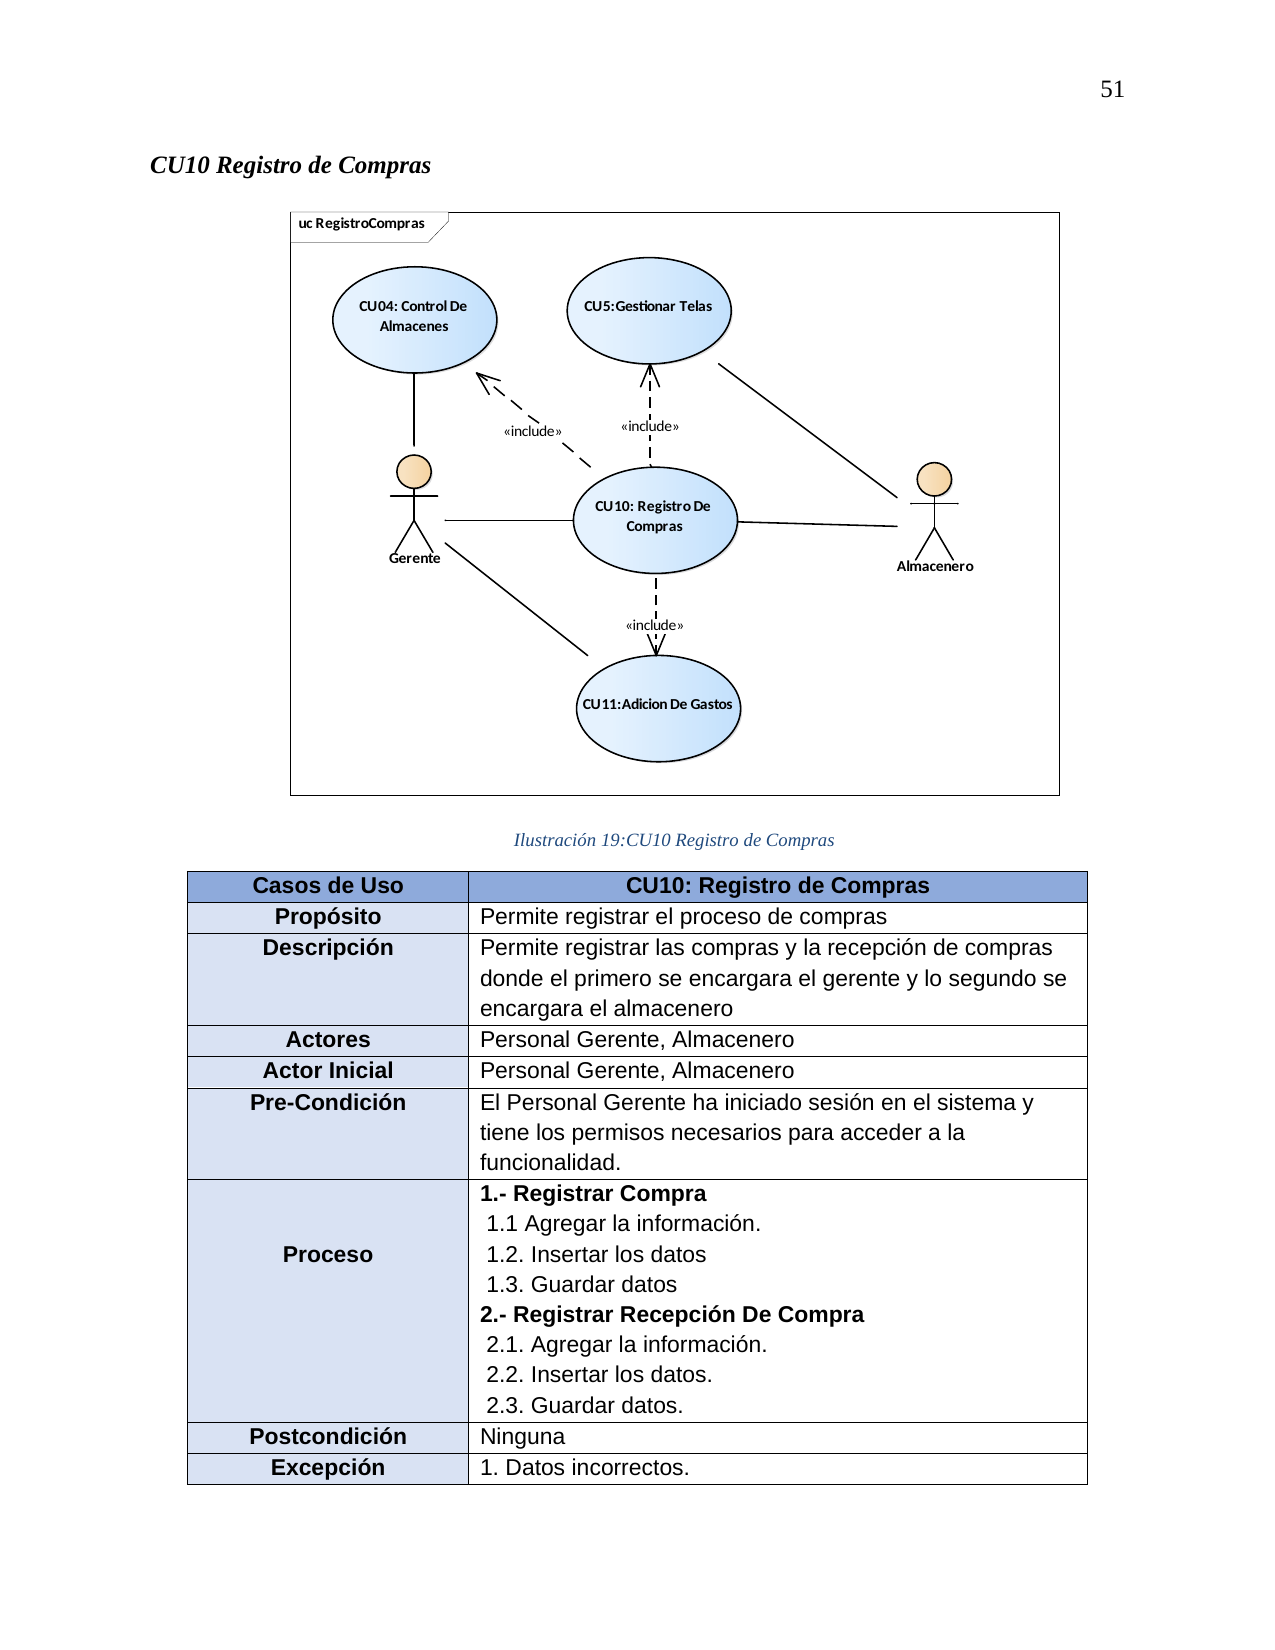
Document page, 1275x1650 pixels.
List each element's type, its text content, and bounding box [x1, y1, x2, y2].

table_cell Propósito [188, 903, 468, 933]
subtitle CU10 Registro de Compras [150, 150, 1125, 179]
table_cell Personal Gerente, Almacenero [469, 1057, 1087, 1087]
table_cell 1.- Registrar Compra 1.1 Agregar la información. 1.2. Insertar los datos 1.3. Guardar datos 2.- Registrar Recepción De Compra 2.1. Agregar la información. 2.2. Insertar los datos. 2.3. Guardar datos. [469, 1180, 1087, 1422]
table_cell Actores [188, 1026, 468, 1056]
table_cell El Personal Gerente ha iniciado sesión en el sistema y tiene los permisos necesarios para acceder a la funcionalidad. [469, 1089, 1087, 1179]
table_cell Postcondición [188, 1423, 468, 1453]
table_cell Proceso [188, 1180, 468, 1422]
table_cell Actor Inicial [188, 1057, 468, 1087]
table_header Casos de Uso [188, 872, 468, 902]
table_cell Excepción [188, 1454, 468, 1484]
table_cell 1. Datos incorrectos. [469, 1454, 1087, 1484]
table_cell Permite registrar las compras y la recepción de compras donde el primero se encargara el gerente y lo segundo se encargara el almacenero [469, 934, 1087, 1025]
table_cell Personal Gerente, Almacenero [469, 1026, 1087, 1056]
table_cell Ninguna [469, 1423, 1087, 1453]
table_cell Permite registrar el proceso de compras [469, 903, 1087, 933]
text Ilustración 19:CU10 Registro de Compras [150, 828, 1125, 850]
table_header CU10: Registro de Compras [469, 872, 1087, 902]
table_cell Pre-Condición [188, 1089, 468, 1179]
table_cell Descripción [188, 934, 468, 1025]
